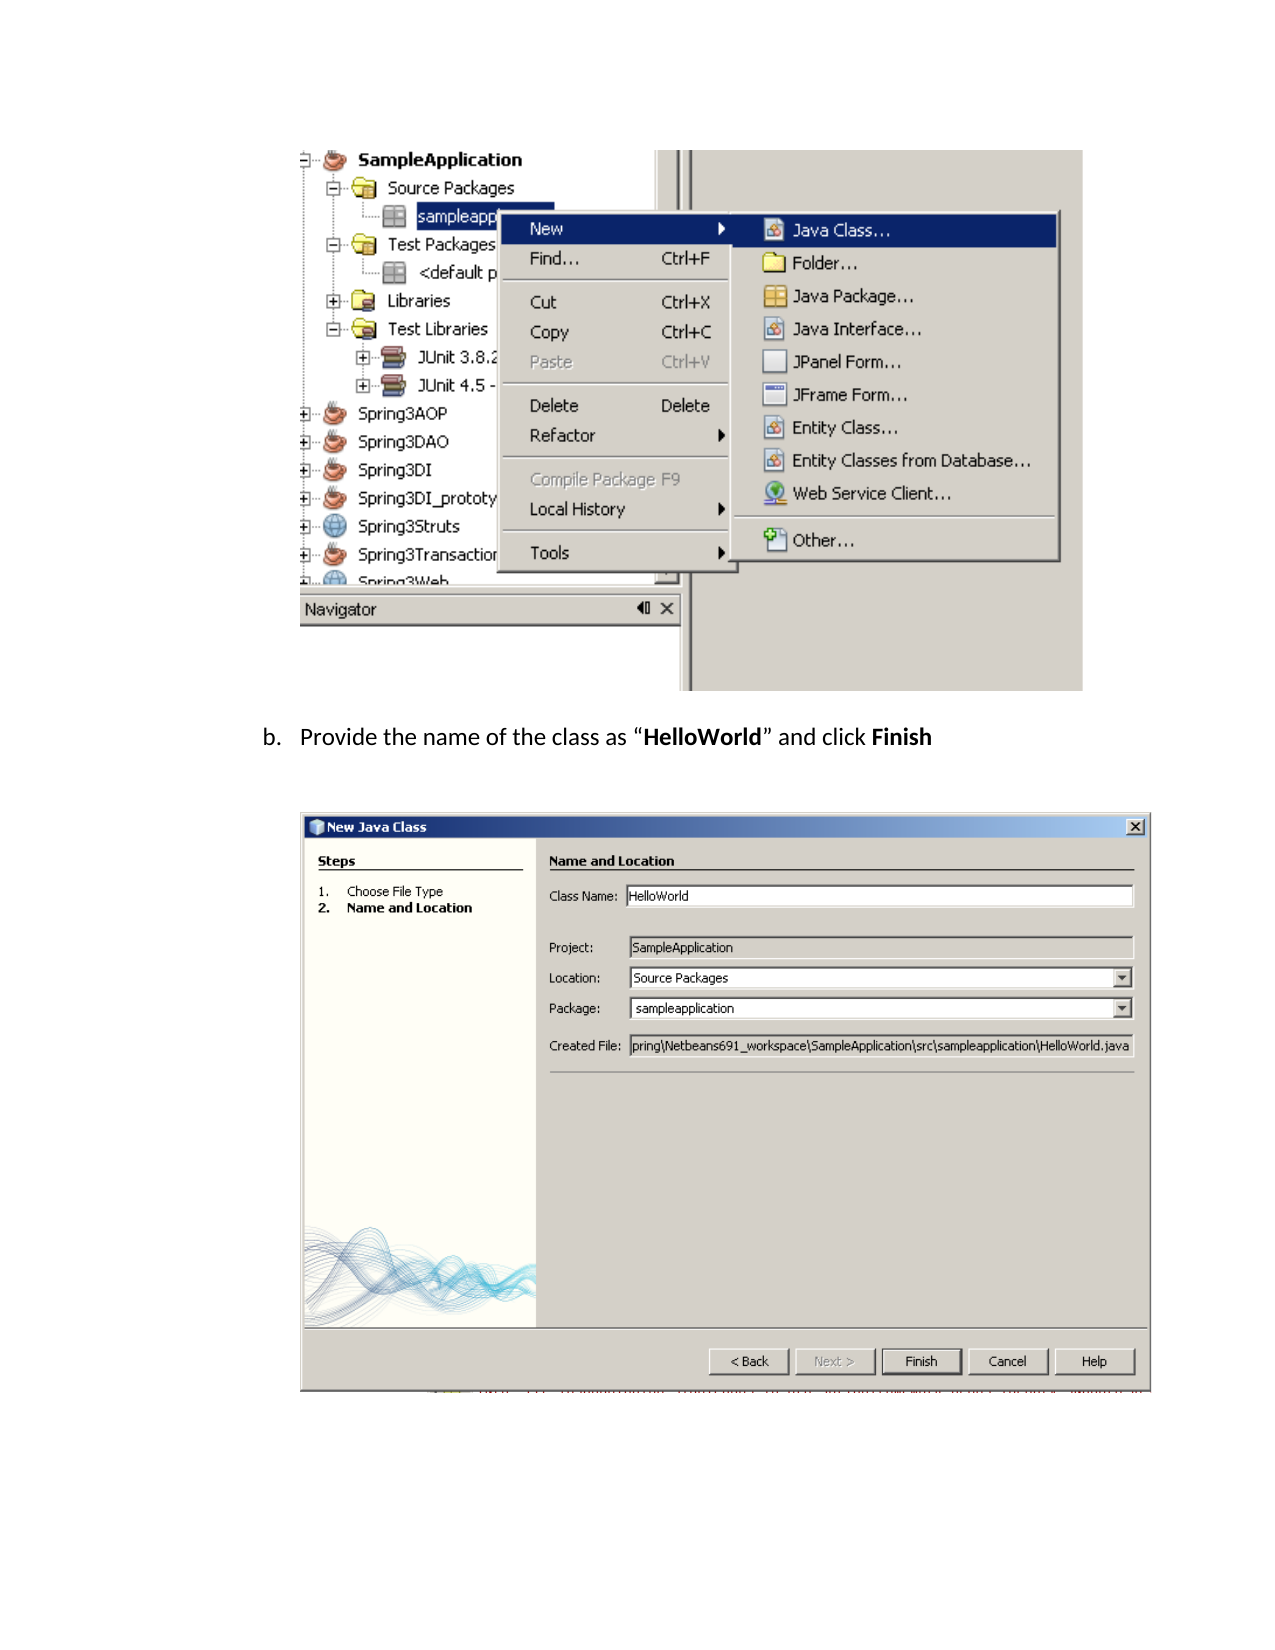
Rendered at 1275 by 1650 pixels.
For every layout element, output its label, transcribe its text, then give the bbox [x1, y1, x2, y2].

list Provide the name of the class as “HelloWorld” and click Finish [262, 721, 1125, 752]
picture [300, 150, 1083, 691]
picture [300, 812, 1152, 1393]
